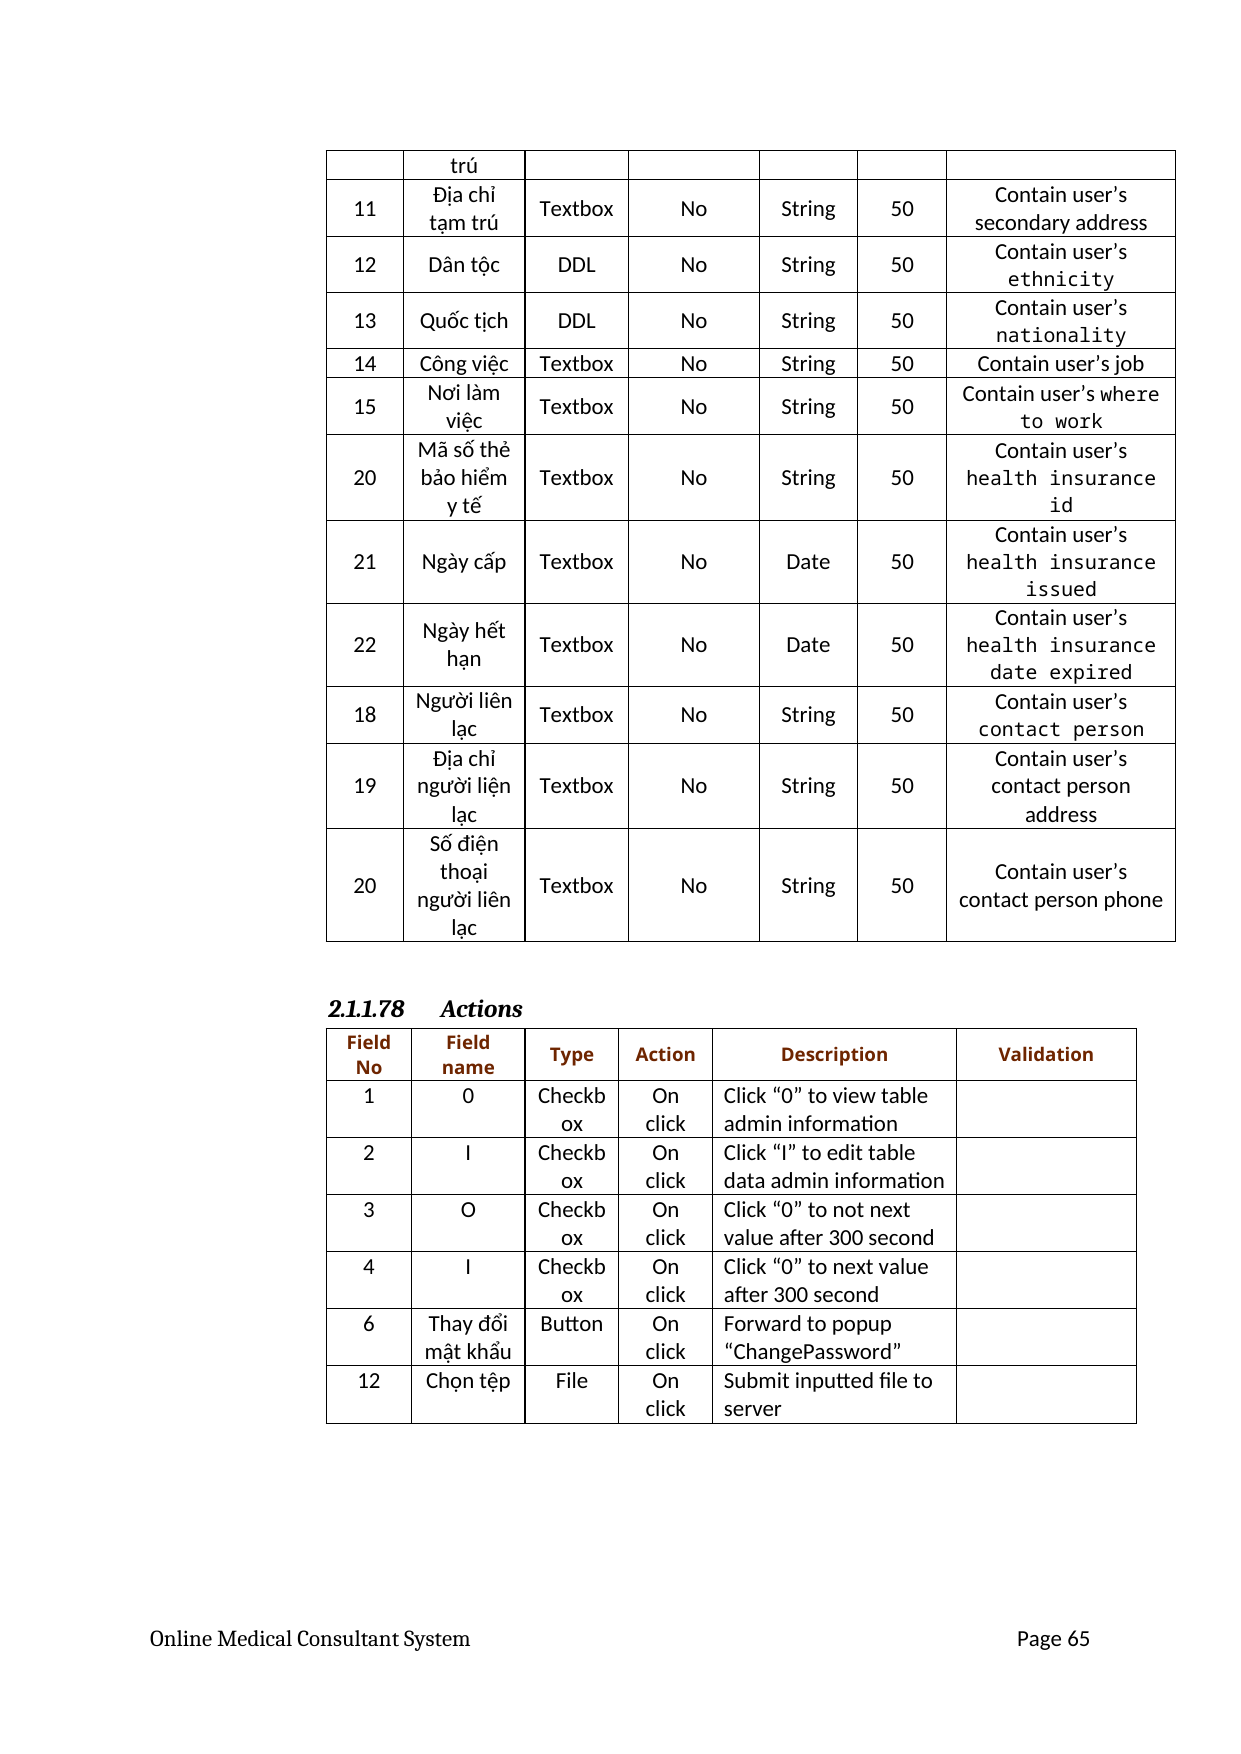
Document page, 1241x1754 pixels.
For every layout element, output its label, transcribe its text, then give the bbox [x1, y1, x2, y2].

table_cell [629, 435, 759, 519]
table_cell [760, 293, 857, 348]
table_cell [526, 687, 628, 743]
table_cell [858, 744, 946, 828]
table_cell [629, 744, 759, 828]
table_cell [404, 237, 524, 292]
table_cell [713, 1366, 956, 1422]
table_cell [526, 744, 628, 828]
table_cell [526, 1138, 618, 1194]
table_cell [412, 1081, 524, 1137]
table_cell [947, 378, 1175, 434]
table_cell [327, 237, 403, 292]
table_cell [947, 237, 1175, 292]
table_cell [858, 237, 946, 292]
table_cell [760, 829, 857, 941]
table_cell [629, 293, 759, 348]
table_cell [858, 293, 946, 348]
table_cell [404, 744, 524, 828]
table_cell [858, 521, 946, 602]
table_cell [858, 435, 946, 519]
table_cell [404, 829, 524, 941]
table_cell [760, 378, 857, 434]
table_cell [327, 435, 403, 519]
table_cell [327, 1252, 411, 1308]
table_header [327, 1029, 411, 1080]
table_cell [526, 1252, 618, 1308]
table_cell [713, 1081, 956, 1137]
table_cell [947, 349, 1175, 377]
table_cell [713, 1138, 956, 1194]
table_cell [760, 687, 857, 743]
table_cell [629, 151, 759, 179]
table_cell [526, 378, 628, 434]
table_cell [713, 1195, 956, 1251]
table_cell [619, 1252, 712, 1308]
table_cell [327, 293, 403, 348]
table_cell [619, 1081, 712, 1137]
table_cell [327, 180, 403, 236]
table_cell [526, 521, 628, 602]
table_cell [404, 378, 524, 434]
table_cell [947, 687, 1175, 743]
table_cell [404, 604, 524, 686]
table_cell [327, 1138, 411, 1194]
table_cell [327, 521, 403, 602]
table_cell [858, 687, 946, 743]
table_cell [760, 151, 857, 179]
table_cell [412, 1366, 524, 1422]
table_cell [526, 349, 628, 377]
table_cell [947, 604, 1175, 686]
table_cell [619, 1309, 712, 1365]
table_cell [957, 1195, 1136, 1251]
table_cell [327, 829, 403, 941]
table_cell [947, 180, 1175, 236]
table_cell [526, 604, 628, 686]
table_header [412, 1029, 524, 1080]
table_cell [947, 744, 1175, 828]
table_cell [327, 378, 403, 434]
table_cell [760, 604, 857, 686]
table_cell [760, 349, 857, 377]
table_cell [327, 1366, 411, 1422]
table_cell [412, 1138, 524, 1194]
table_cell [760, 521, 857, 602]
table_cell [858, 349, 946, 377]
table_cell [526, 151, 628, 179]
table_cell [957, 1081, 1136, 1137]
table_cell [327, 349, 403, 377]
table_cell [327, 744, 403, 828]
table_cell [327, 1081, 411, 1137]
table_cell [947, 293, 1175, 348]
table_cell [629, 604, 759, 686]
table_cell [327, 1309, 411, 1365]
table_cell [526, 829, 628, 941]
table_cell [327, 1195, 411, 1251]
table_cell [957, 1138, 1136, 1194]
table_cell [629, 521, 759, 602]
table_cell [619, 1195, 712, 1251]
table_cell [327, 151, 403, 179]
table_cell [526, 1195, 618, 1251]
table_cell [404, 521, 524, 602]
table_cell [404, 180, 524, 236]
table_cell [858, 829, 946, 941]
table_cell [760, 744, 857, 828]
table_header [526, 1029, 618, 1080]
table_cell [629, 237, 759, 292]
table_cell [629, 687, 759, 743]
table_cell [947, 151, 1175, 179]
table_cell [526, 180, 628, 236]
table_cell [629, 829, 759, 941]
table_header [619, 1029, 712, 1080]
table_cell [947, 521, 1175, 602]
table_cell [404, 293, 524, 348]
subtitle Actions [328, 995, 1090, 1024]
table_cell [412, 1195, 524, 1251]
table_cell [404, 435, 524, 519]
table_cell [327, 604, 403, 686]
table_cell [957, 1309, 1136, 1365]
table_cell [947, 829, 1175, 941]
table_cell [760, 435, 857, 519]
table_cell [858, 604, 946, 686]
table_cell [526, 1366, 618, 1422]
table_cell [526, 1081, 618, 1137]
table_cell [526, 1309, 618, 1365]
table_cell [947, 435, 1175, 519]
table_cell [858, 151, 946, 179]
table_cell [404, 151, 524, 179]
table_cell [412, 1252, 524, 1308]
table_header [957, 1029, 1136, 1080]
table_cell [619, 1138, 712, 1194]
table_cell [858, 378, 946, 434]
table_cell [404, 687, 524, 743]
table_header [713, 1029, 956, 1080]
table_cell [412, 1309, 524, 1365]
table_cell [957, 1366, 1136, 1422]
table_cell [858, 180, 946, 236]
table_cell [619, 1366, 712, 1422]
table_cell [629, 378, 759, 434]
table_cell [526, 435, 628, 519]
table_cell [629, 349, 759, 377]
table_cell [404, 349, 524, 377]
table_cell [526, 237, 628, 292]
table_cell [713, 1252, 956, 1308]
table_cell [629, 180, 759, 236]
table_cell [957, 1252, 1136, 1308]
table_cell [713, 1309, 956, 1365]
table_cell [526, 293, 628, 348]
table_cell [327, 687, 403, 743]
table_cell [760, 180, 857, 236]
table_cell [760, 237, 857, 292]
